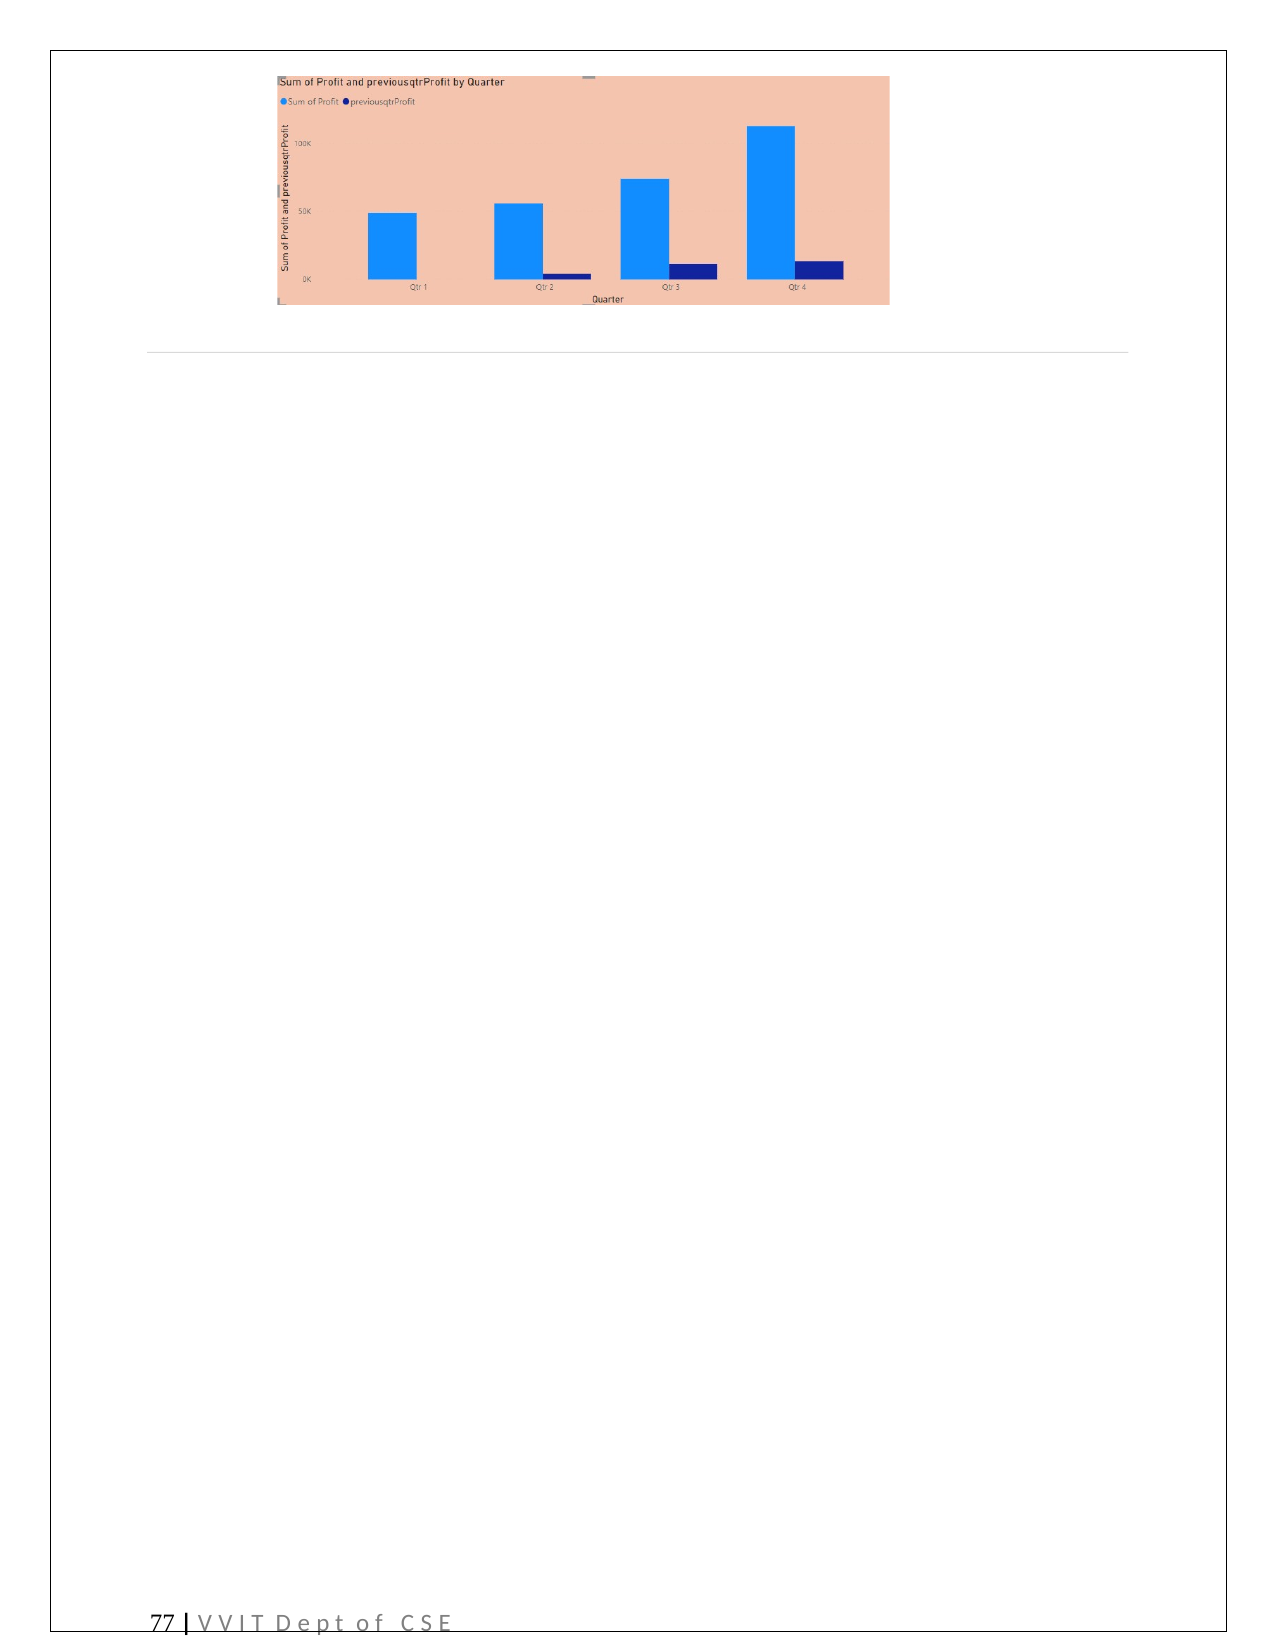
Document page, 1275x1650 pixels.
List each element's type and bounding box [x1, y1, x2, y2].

picture [277, 76, 890, 305]
